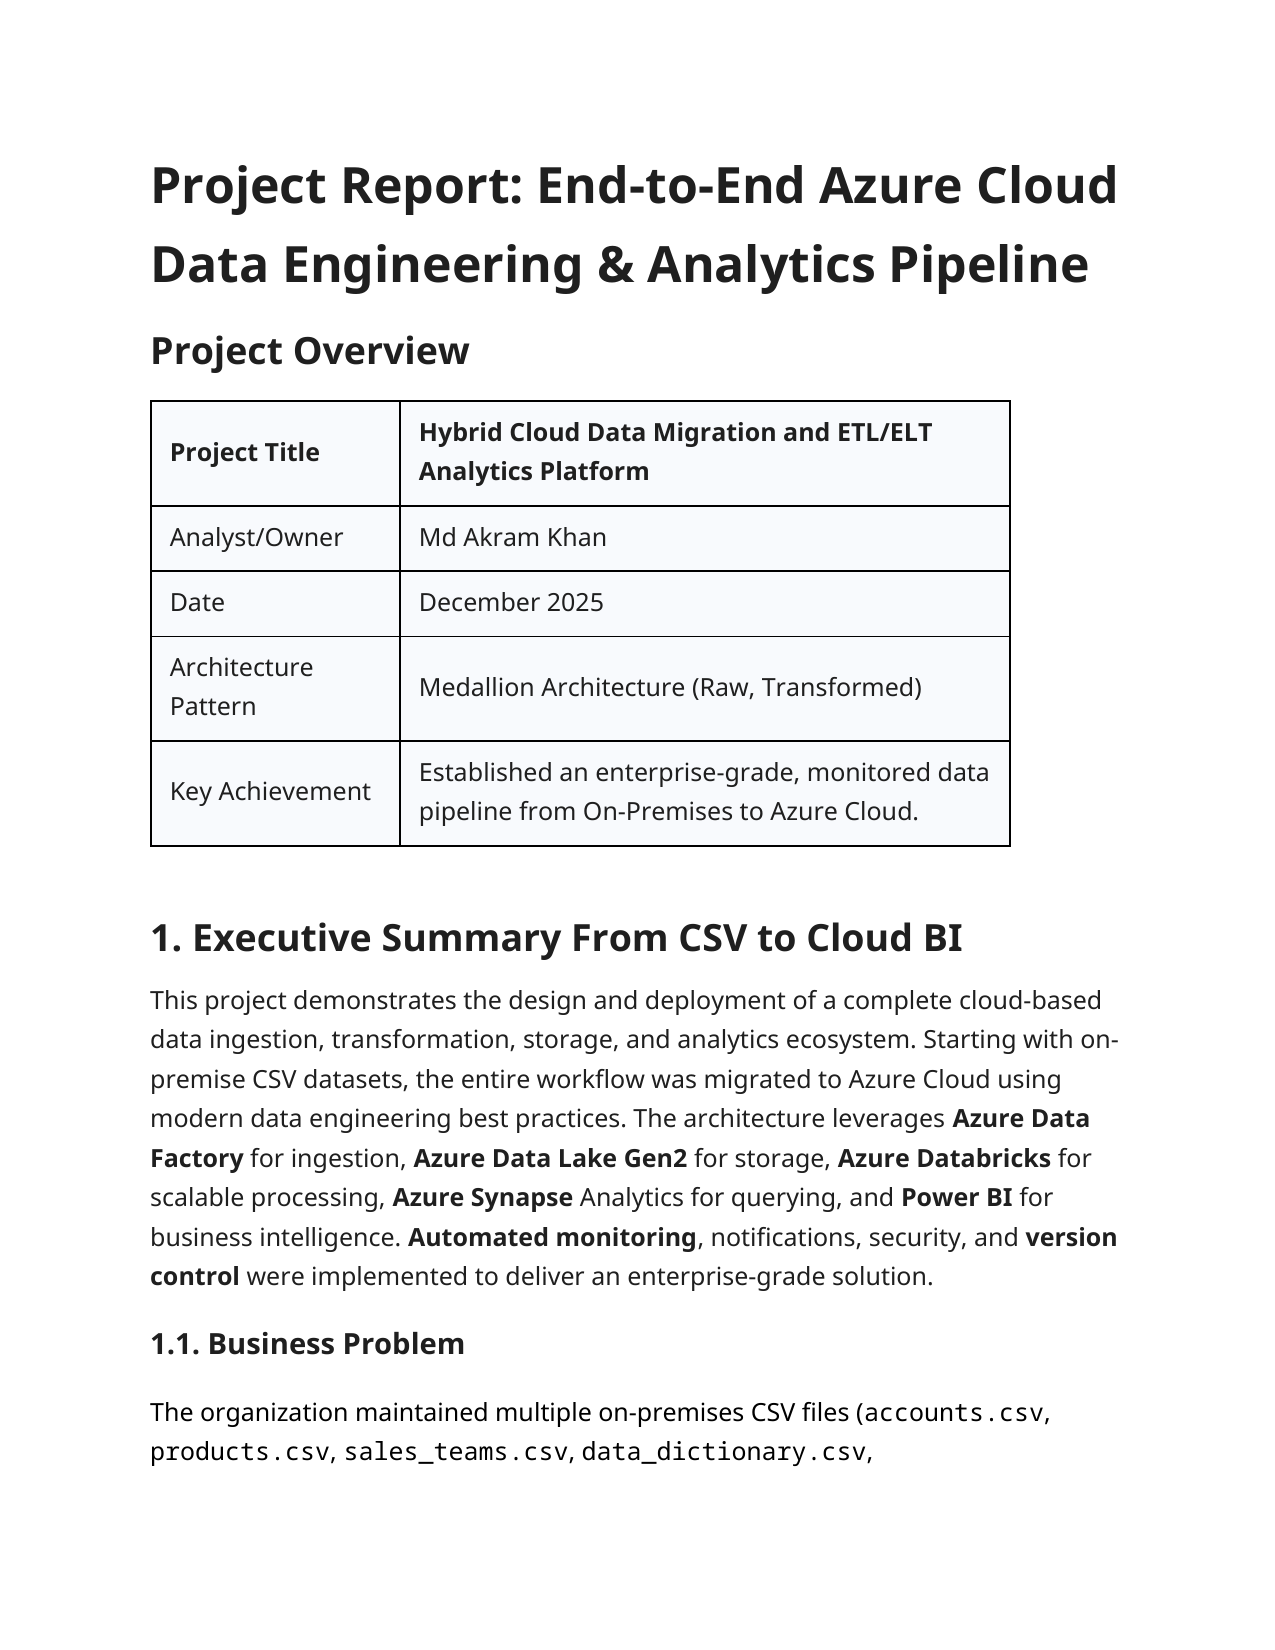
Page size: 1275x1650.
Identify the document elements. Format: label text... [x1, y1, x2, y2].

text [150, 1394, 1125, 1468]
table_header Hybrid Cloud Data Migration and ETL/ELT Analytics Platform [401, 402, 1009, 505]
table_cell December 2025 [401, 572, 1009, 636]
table_cell Md Akram Khan [401, 507, 1009, 570]
table_cell Analyst/Owner [152, 507, 399, 570]
table_cell Date [152, 572, 399, 636]
text This project demonstrates the design and deployment of a complete cloud-based data ingestion, transformation, storage, and analytics ecosystem. Starting with on-premise CSV datasets, the entire workflow was migrated to Azure Cloud using modern data engineering best practices. The architecture leverages Azure Data Factory for ingestion, Azure Data Lake Gen2 for storage, Azure Databricks for scalable processing, Azure Synapse Analytics for querying, and Power BI for business intelligence. Automated monitoring, notifications, security, and version control were implemented to deliver an enterprise-grade solution. [150, 983, 1125, 1293]
table_cell Medallion Architecture (Raw, Transformed) [401, 637, 1009, 740]
table_cell Architecture Pattern [152, 637, 399, 740]
table_cell Key Achievement [152, 742, 399, 845]
text Project Overview [150, 324, 1125, 376]
subtitle 1.1. Business Problem [150, 1323, 1125, 1363]
text Project Report: End-to-End Azure Cloud Data Engineering & Analytics Pipeline [150, 150, 1125, 297]
subtitle 1. Executive Summary From CSV to Cloud BI [150, 911, 1125, 962]
table_header Project Title [152, 402, 399, 505]
table_cell Established an enterprise-grade, monitored data pipeline from On-Premises to Azure Cloud. [401, 742, 1009, 845]
